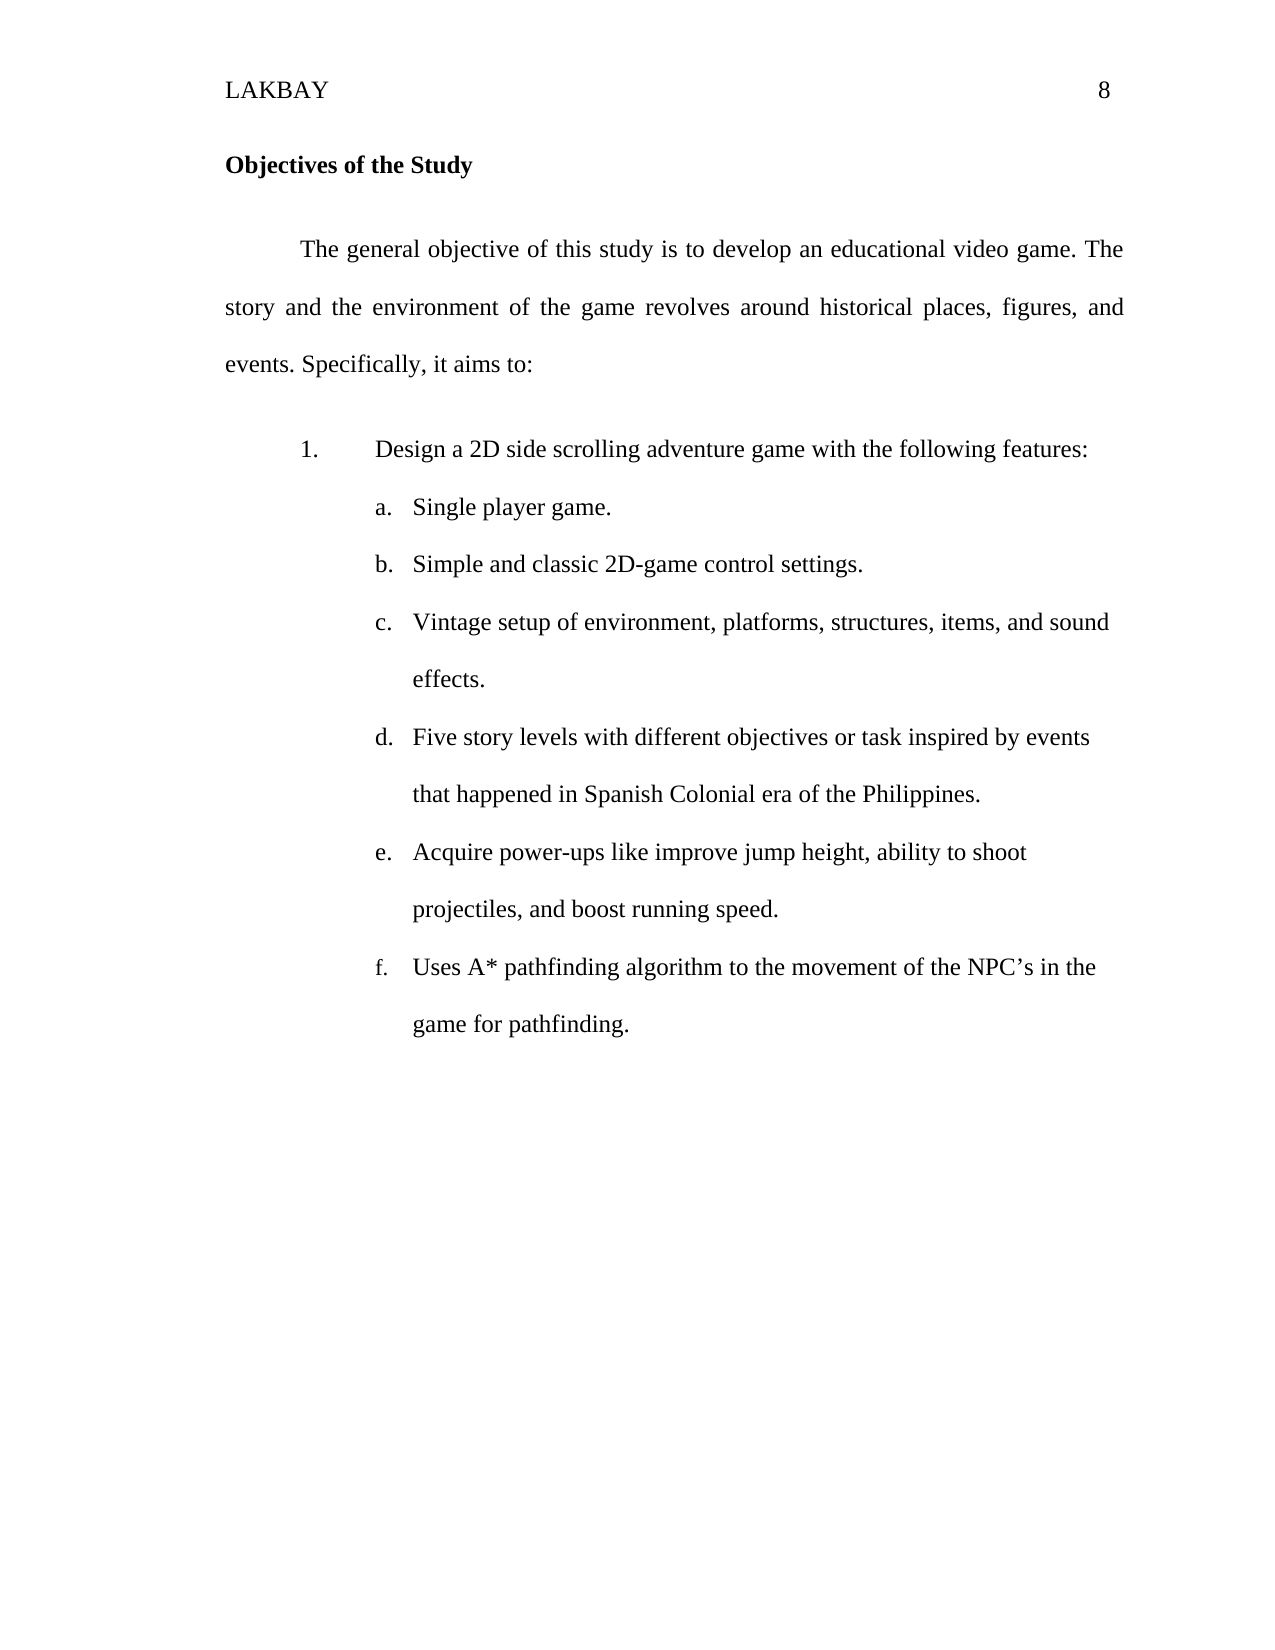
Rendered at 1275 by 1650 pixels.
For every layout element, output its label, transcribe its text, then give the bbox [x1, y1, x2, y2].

subtitle Design a 2D side scrolling adventure game with the following features: [300, 434, 1125, 463]
subtitle The general objective of this study is to develop an educational video game. The story and the environment of the game revolves around historical places, figures, and events. Specifically, it aims to: [225, 234, 1125, 378]
list Simple and classic 2D-game control settings. [375, 549, 1125, 578]
subtitle Objectives of the Study [225, 150, 1125, 179]
list Acquire power-ups like improve jump height, ability to shoot projectiles, and boost running speed. [375, 837, 1125, 923]
list Vintage setup of environment, platforms, structures, items, and sound effects. [375, 607, 1125, 693]
list Uses A* pathfinding algorithm to the movement of the NPC’s in the game for pathfinding. [375, 952, 1125, 1038]
list Single player game. [375, 492, 1125, 520]
list Five story levels with different objectives or task inspired by events that happened in Spanish Colonial era of the Philippines. [375, 722, 1125, 808]
